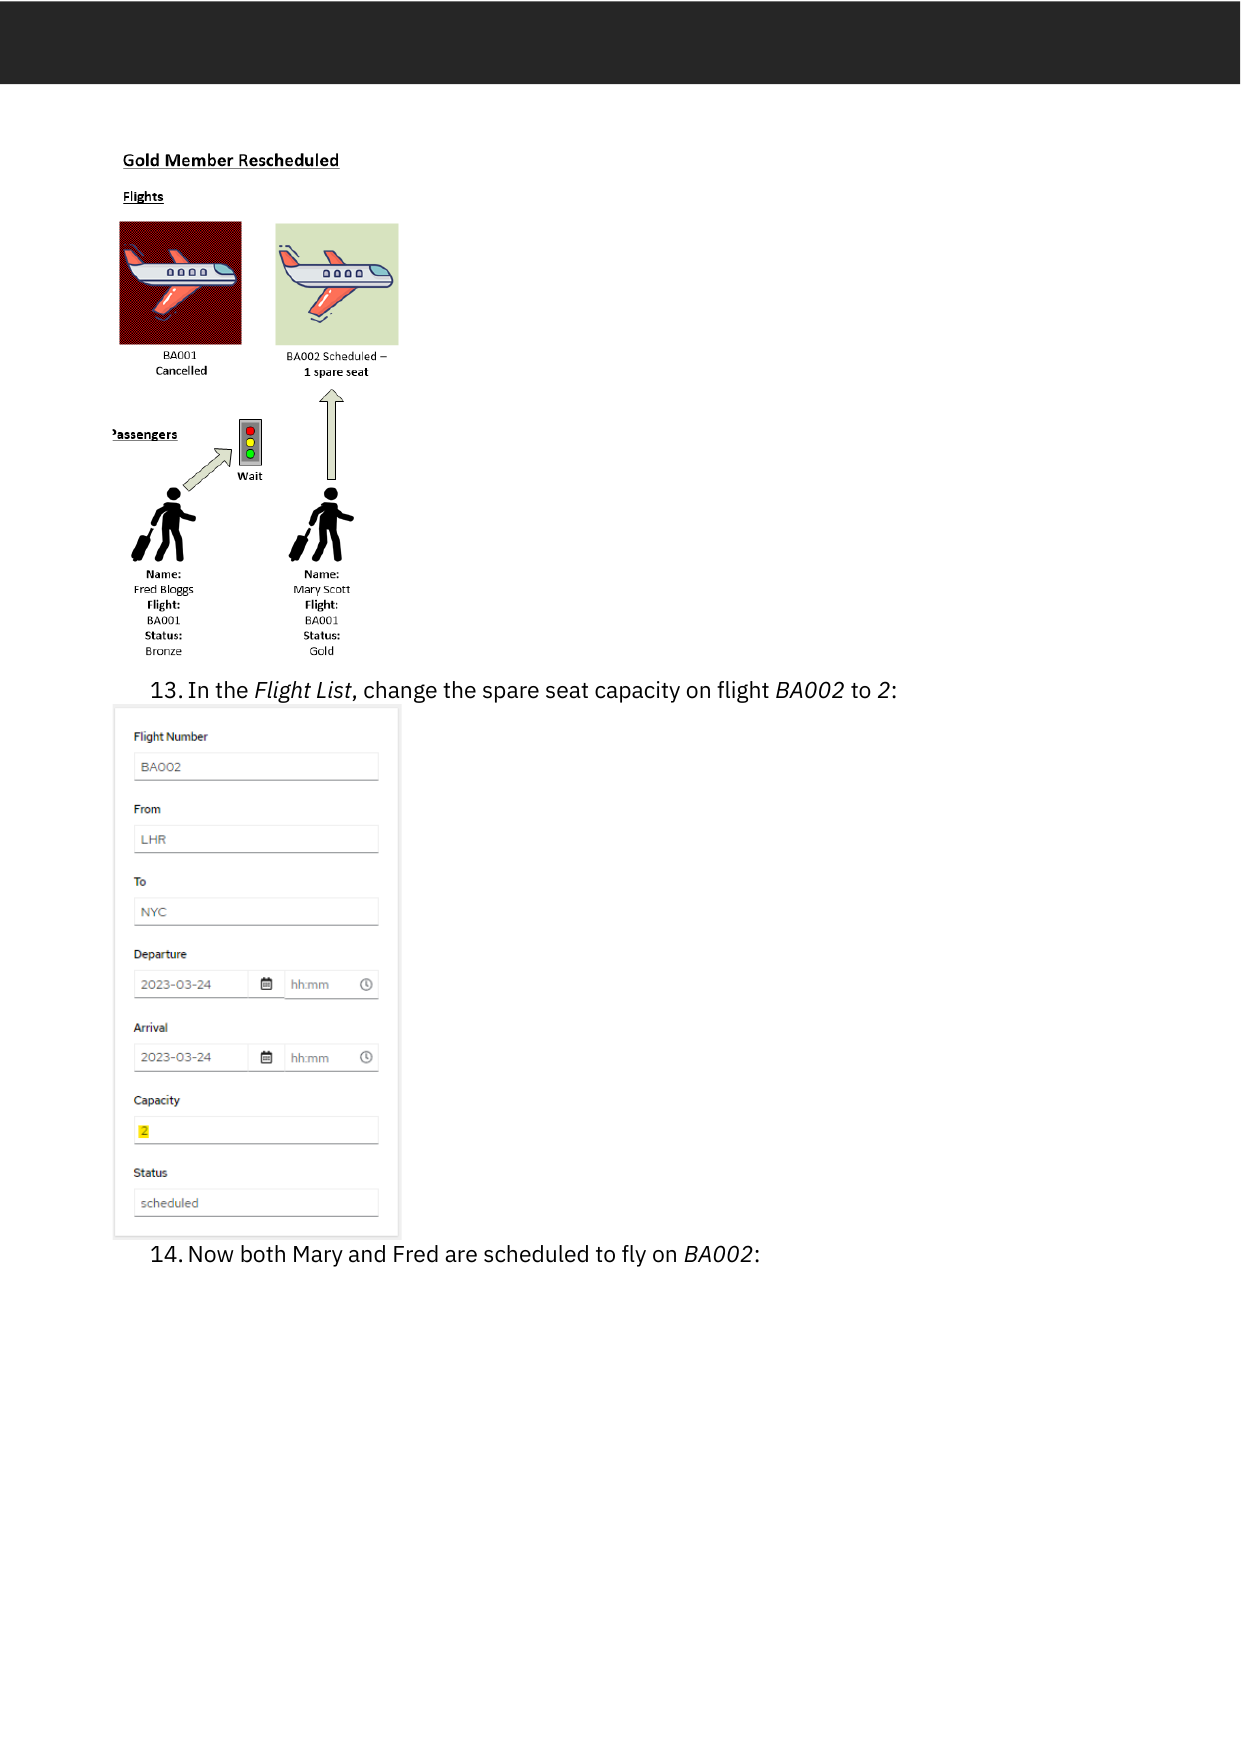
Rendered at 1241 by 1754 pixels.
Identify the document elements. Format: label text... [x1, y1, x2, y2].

picture [112, 704, 402, 1240]
list Now both Mary and Fred are scheduled to fly on BA002: [150, 1239, 1128, 1269]
picture [112, 150, 407, 675]
list In the Flight List, change the spare seat capacity on flight BA002 to 2: [150, 675, 1128, 705]
